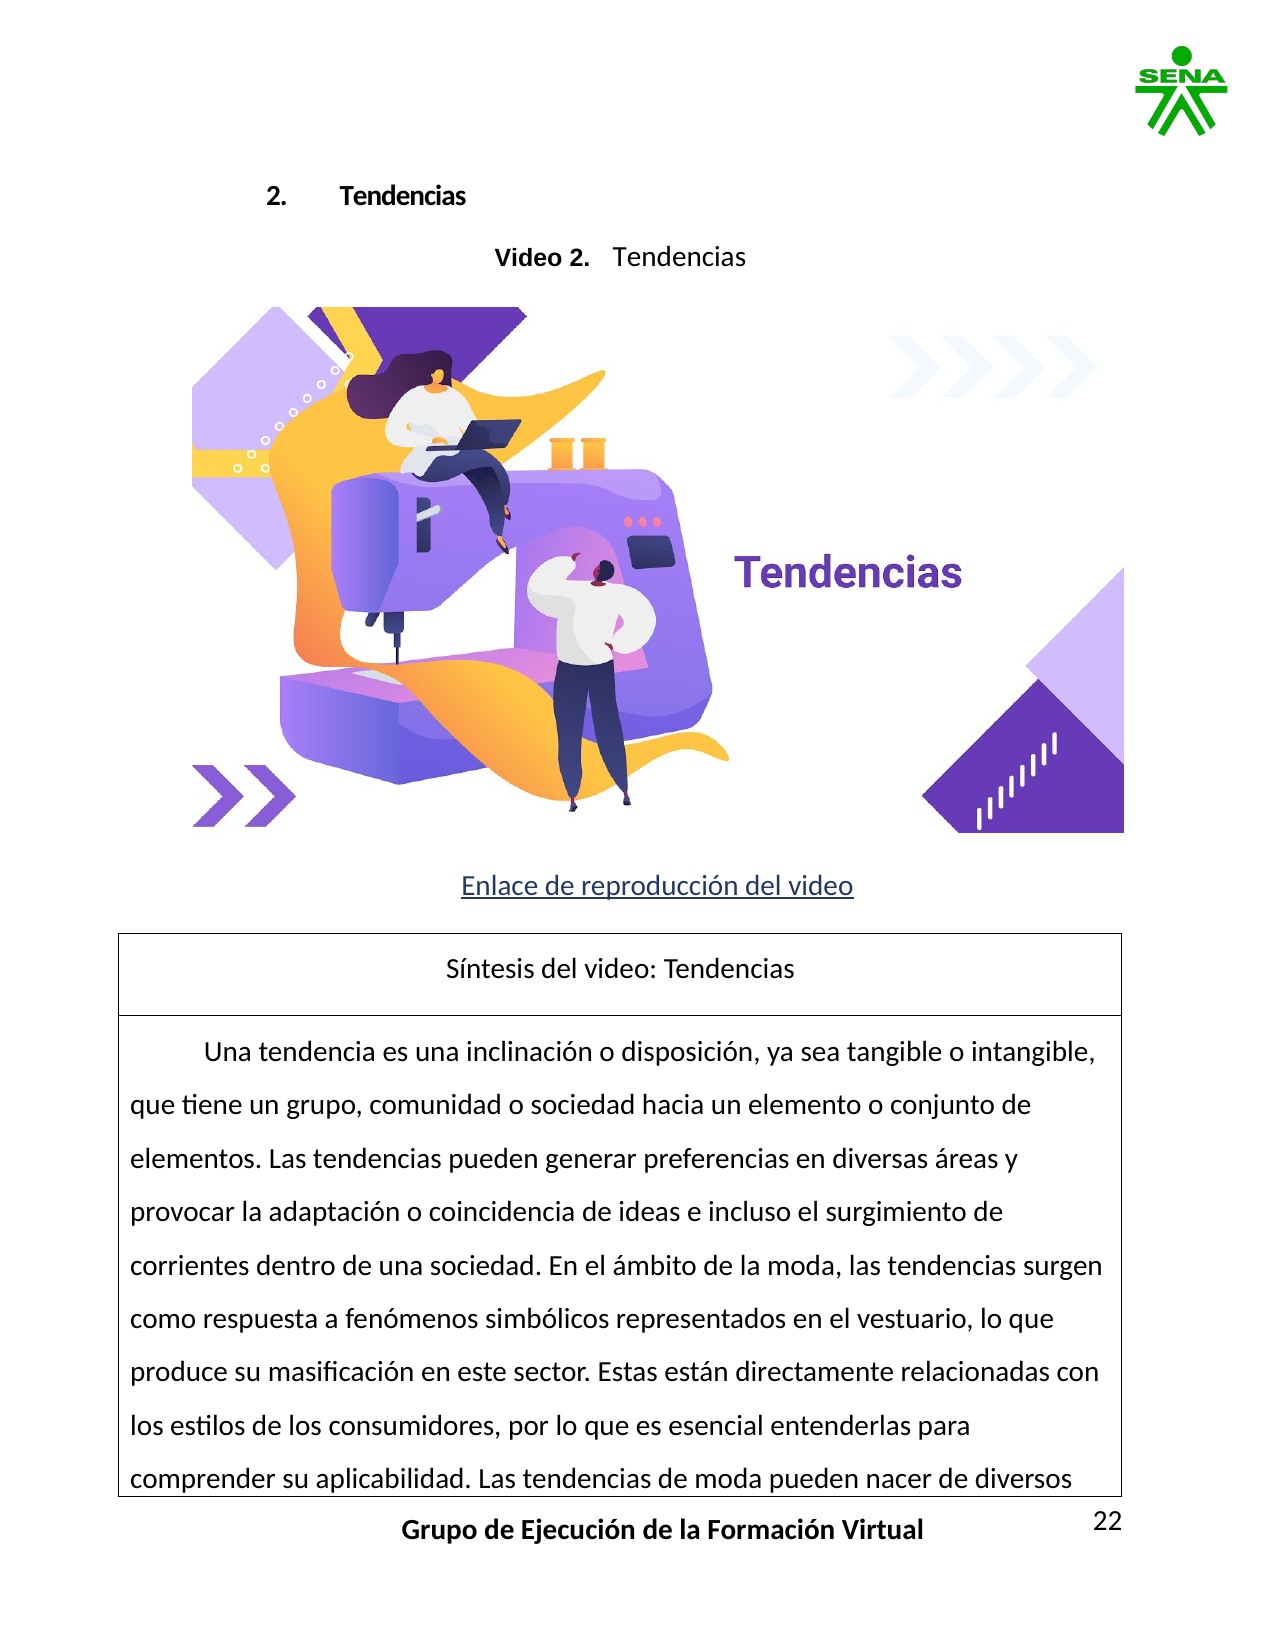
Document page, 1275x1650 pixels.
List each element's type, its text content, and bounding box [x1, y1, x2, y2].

picture [192, 307, 1124, 833]
text Enlace de reproducción del video [118, 867, 1122, 902]
table_header Síntesis del video: Tendencias [119, 934, 1121, 1015]
text Tendencias [118, 238, 1122, 273]
subtitle Tendencias [192, 177, 1122, 213]
picture [1135, 46, 1228, 136]
